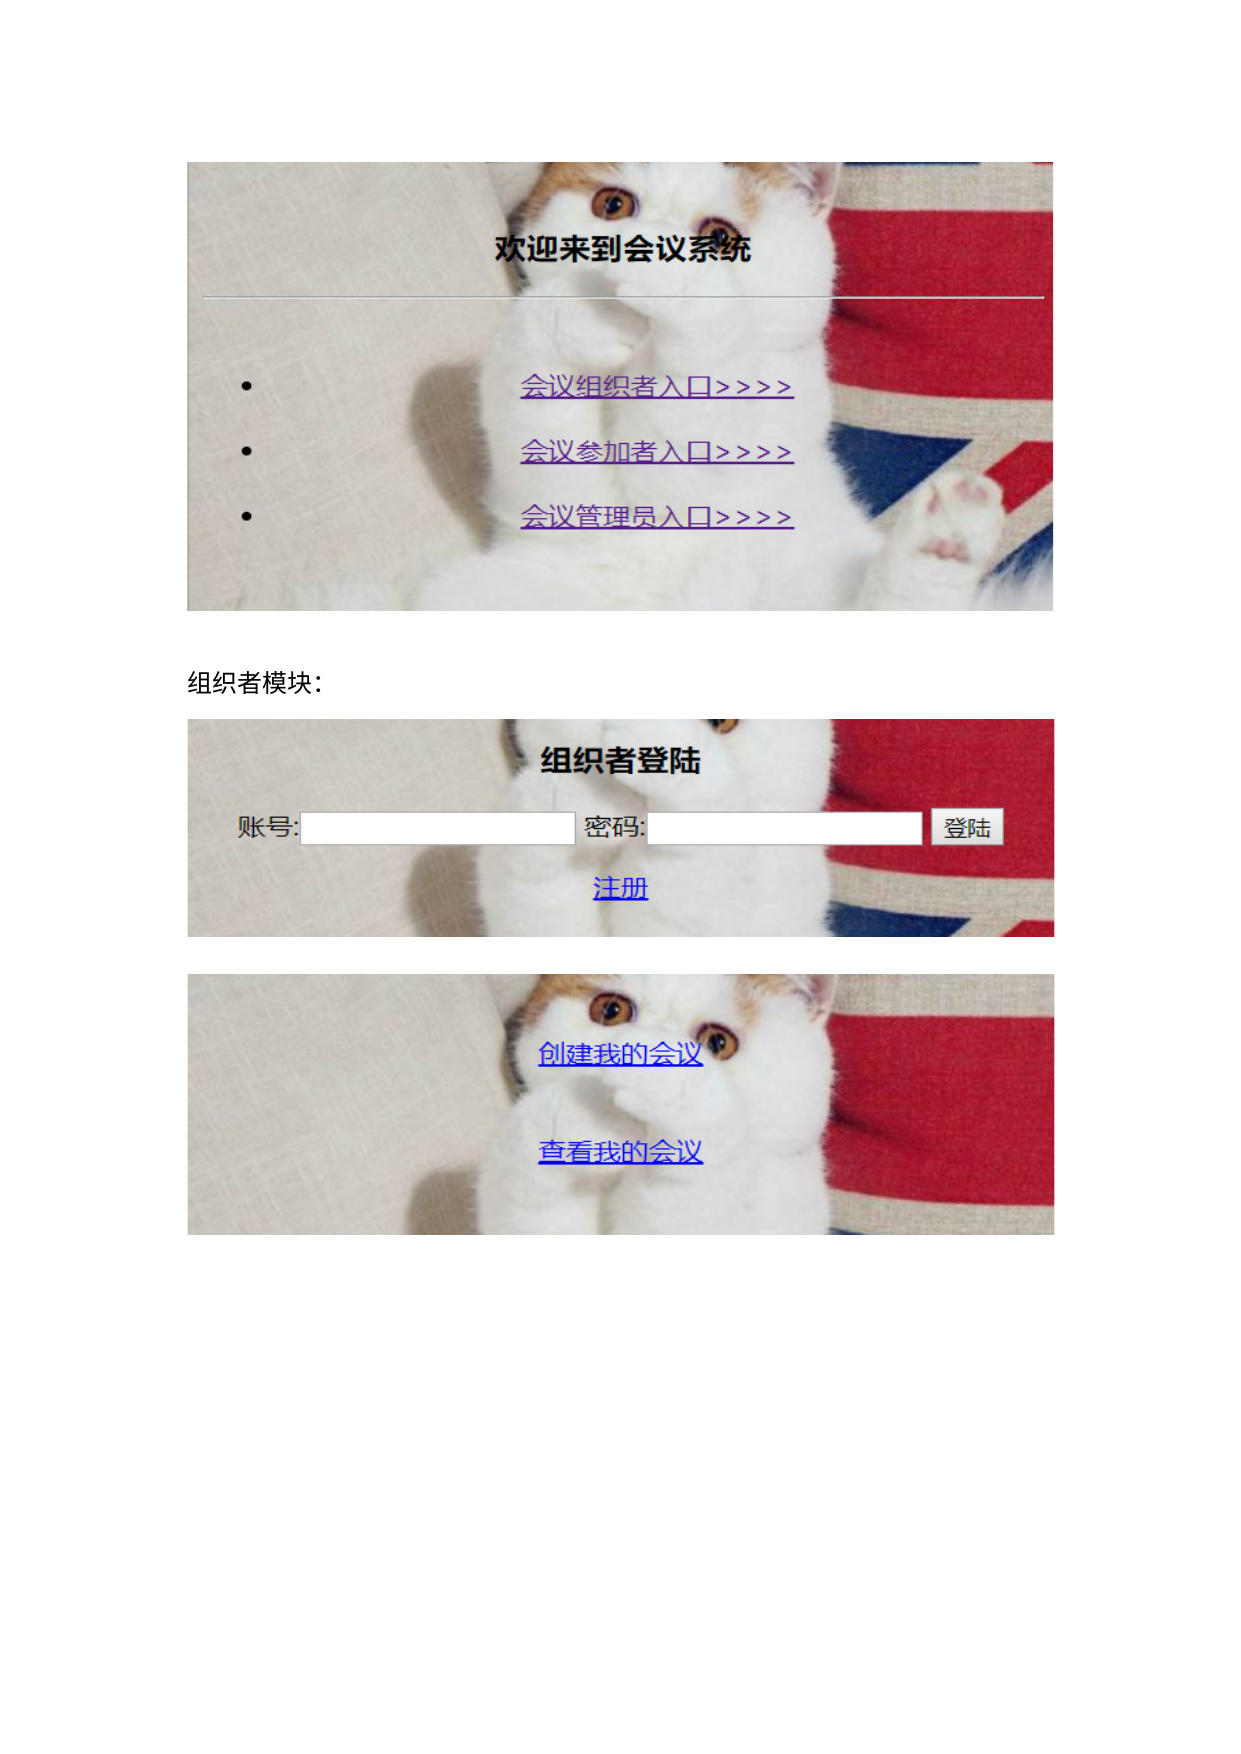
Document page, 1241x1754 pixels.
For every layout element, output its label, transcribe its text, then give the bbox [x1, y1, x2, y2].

text 组织者模块： [187, 649, 1053, 714]
picture [187, 974, 1055, 1235]
picture [187, 162, 1054, 611]
picture [187, 719, 1055, 937]
